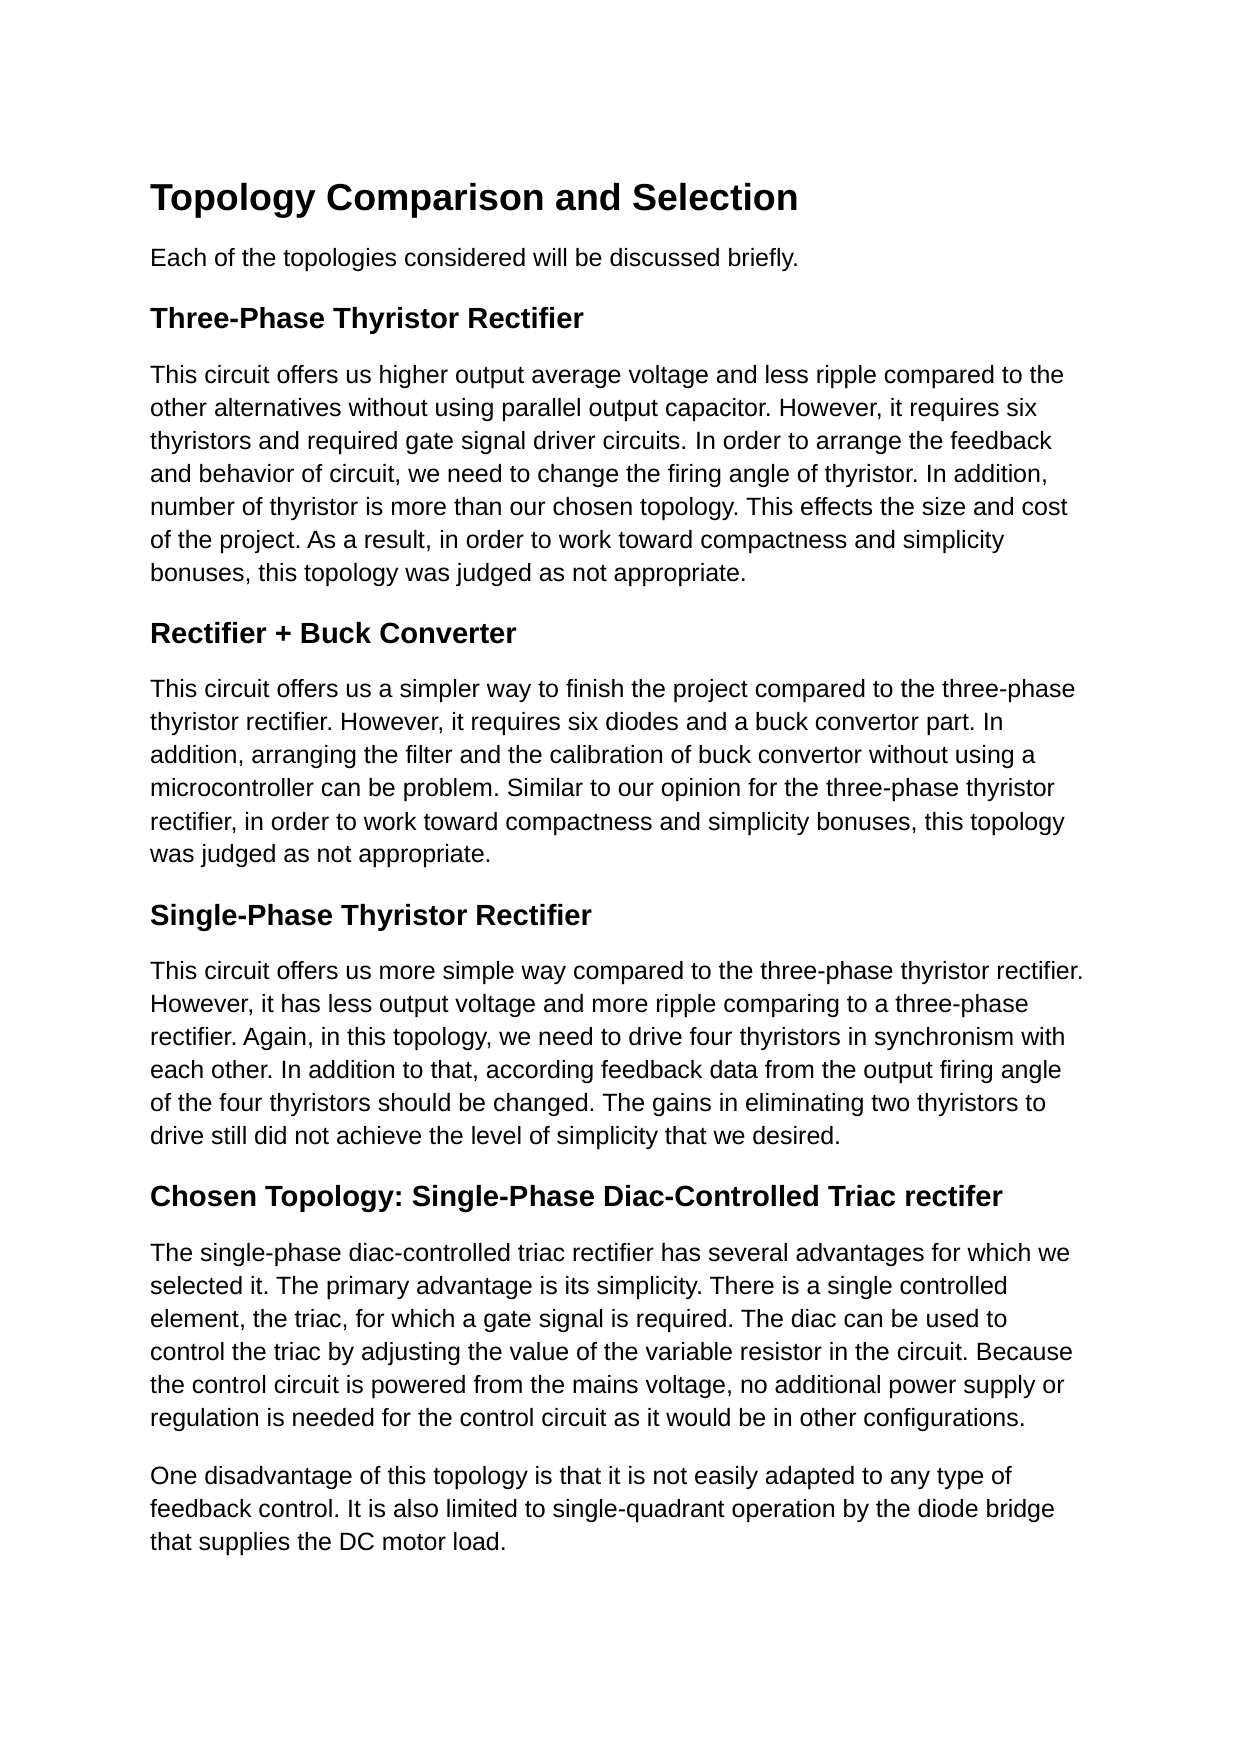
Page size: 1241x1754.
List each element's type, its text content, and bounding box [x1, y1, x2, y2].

subtitle Three-Phase Thyristor Rectifier [150, 301, 1090, 335]
list This circuit offers us more simple way compared to the three-phase thyristor rectifier. However, it has less output voltage and more ripple comparing to a three-phase rectifier. Again, in this topology, we need to drive four thyristors in synchronism with each other. In addition to that, according feedback data from the output firing angle of the four thyristors should be changed. The gains in eliminating two thyristors to drive still did not achieve the level of simplicity that we desired. [150, 956, 1090, 1150]
list The single-phase diac-controlled triac rectifier has several advantages for which we selected it. The primary advantage is its simplicity. There is a single controlled element, the triac, for which a gate signal is required. The diac can be used to control the triac by adjusting the value of the variable resistor in the circuit. Because the control circuit is powered from the mains voltage, no additional power supply or regulation is needed for the control circuit as it would be in other configurations. [150, 1238, 1090, 1432]
list This circuit offers us higher output average voltage and less ripple compared to the other alternatives without using parallel output capacitor. However, it requires six thyristors and required gate signal driver circuits. In order to arrange the feedback and behavior of circuit, we need to change the firing angle of thyristor. In addition, number of thyristor is more than our chosen topology. This effects the size and cost of the project. As a result, in order to work toward compactness and simplicity bonuses, this topology was judged as not appropriate. [150, 360, 1090, 587]
subtitle Chosen Topology: Single-Phase Diac-Controlled Triac rectifer [150, 1179, 1090, 1213]
subtitle Topology Comparison and Selection [150, 175, 1090, 218]
list One disadvantage of this topology is that it is not easily adapted to any type of feedback control. It is also limited to single-quadrant operation by the diode bridge that supplies the DC motor load. [150, 1461, 1090, 1556]
list Each of the topologies considered will be discussed briefly. [150, 243, 1090, 272]
list This circuit offers us a simpler way to finish the project compared to the three-phase thyristor rectifier. However, it requires six diodes and a buck convertor part. In addition, arranging the filter and the calibration of buck convertor without using a microcontroller can be problem. Similar to our opinion for the three-phase thyristor rectifier, in order to work toward compactness and simplicity bonuses, this topology was judged as not appropriate. [150, 674, 1090, 868]
subtitle Single-Phase Thyristor Rectifier [150, 897, 1090, 931]
subtitle Rectifier + Buck Converter [150, 616, 1090, 649]
